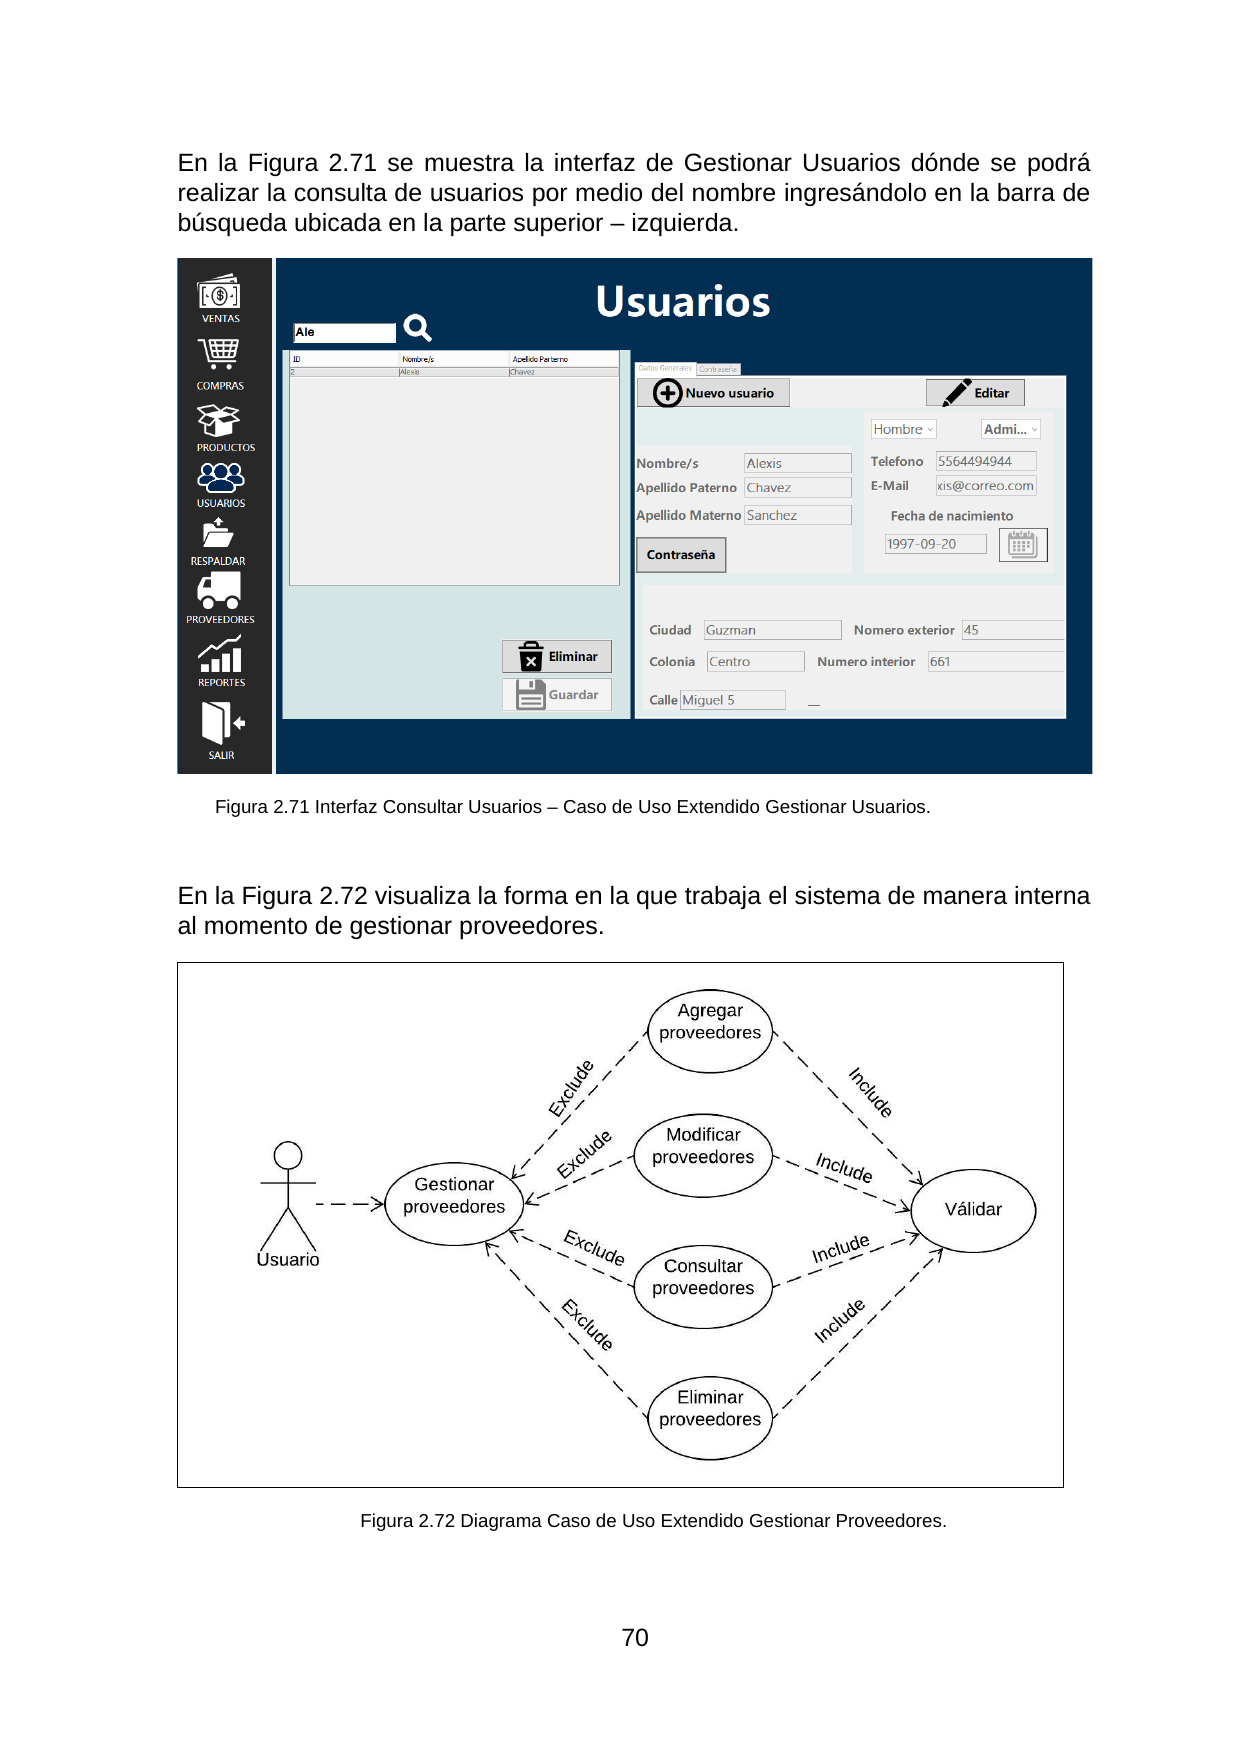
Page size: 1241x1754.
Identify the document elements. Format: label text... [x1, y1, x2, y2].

text En la Figura 2.71 se muestra la interfaz de Gestionar Usuarios dónde se podrá realizar la consulta de usuarios por medio del nombre ingresándolo en la barra de búsqueda ubicada en la parte superior – izquierda. [177, 148, 1092, 237]
picture [177, 258, 1093, 774]
picture [178, 963, 1063, 1487]
text Figura 2.71 Interfaz Consultar Usuarios – Caso de Uso Extendido Gestionar Usuarios. [215, 796, 1092, 817]
text Figura 2.72 Diagrama Caso de Uso Extendido Gestionar Proveedores. [215, 1510, 1092, 1531]
text En la Figura 2.72 visualiza la forma en la que trabaja el sistema de manera interna al momento de gestionar proveedores. [177, 881, 1092, 939]
